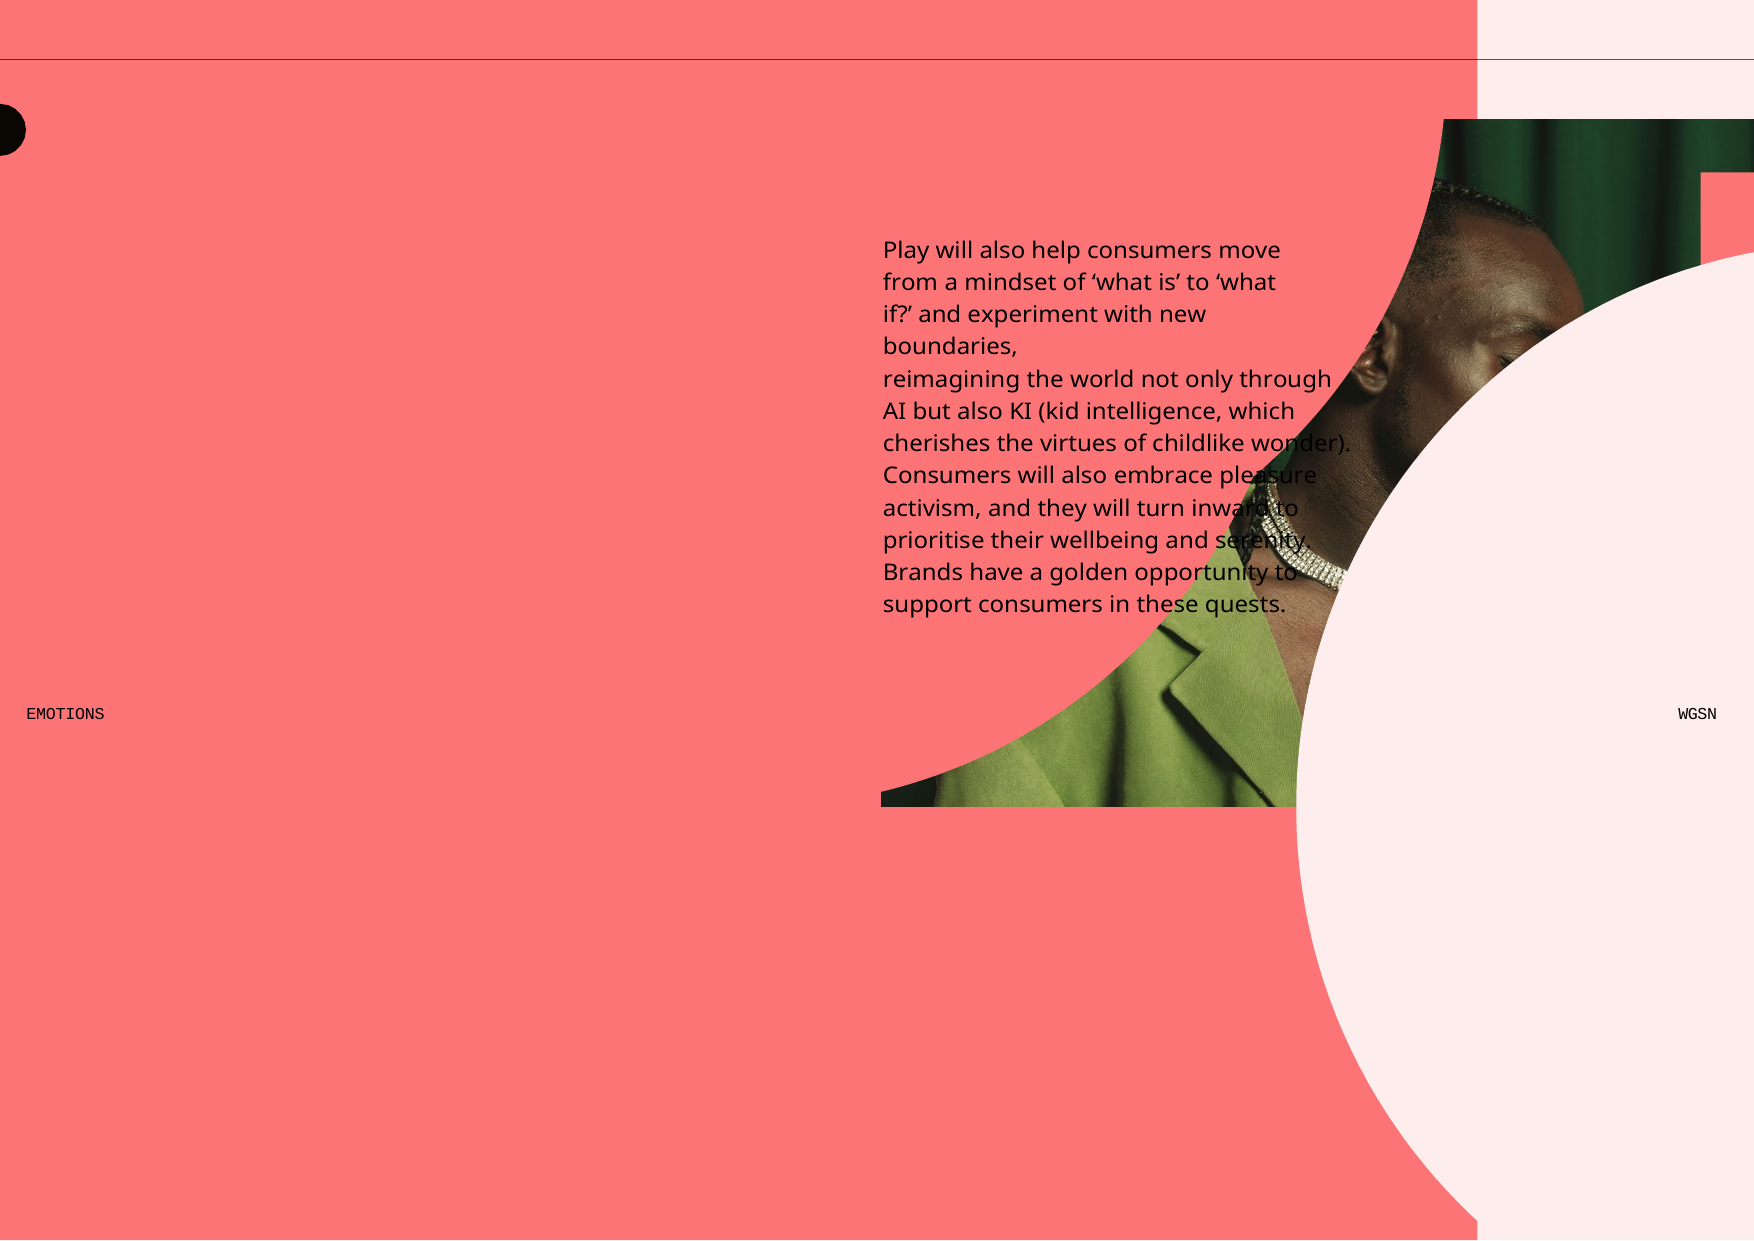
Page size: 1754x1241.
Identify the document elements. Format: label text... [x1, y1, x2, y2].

picture [1356, 119, 1754, 543]
text Play will also help consumers move from a mindset of ‘what is’ to ‘what if?’ and experiment with new boundaries, [883, 234, 1287, 361]
picture [881, 724, 1302, 807]
picture [1071, 619, 1327, 706]
text reimagining the world not only through AI but also KI (kid intelligence, which cherishes the virtues of childlike wonder). Consumers will also embrace pleasure activism, and they will turn inward to prioritise their wellbeing and serenity. Brands have a golden opportunity to support consumers in these quests. [883, 363, 1360, 619]
text EMOTIONS WGSN [26, 706, 1724, 724]
